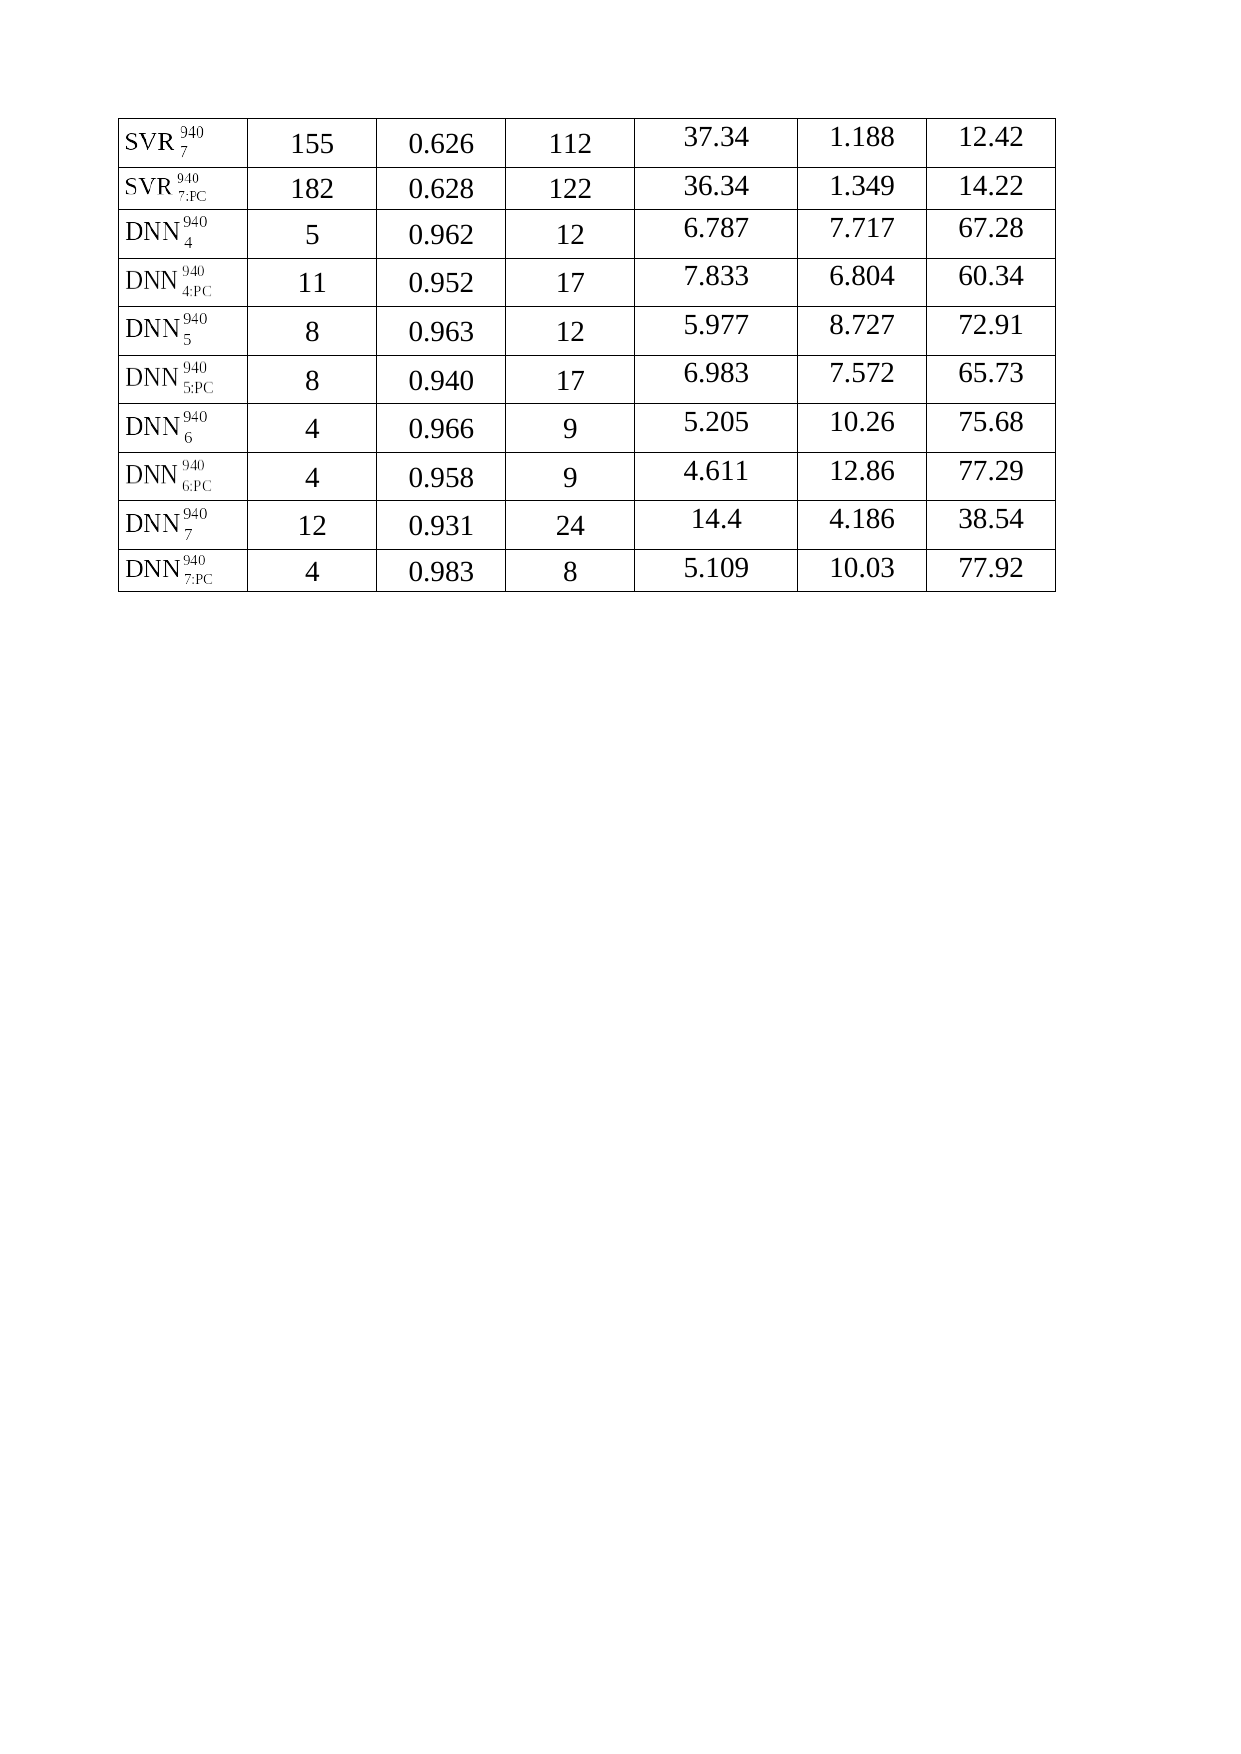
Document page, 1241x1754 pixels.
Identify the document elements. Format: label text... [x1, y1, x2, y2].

table_cell 75.68 [927, 404, 1055, 452]
table_cell 24 [506, 501, 634, 549]
table_cell [119, 501, 247, 549]
table_cell 65.73 [927, 356, 1055, 403]
table_cell 122 [506, 168, 634, 209]
table_cell [119, 119, 247, 167]
table_cell [119, 168, 247, 209]
table_cell [119, 356, 247, 403]
table_cell 12.86 [798, 453, 926, 500]
table_cell 7.833 [635, 259, 797, 306]
table_cell 72.91 [927, 307, 1055, 354]
table_cell 112 [506, 119, 634, 167]
table_cell 7.717 [798, 210, 926, 257]
table_cell 17 [506, 259, 634, 306]
table_cell 12.42 [927, 119, 1055, 167]
table_cell 37.34 [635, 119, 797, 167]
table_cell 12 [248, 501, 376, 549]
table_cell 36.34 [635, 168, 797, 209]
table_cell 1.349 [798, 168, 926, 209]
table_cell 9 [506, 404, 634, 452]
table_cell 1.188 [798, 119, 926, 167]
table_cell 77.92 [927, 550, 1055, 591]
table_cell 5 [248, 210, 376, 257]
table_cell 14.4 [635, 501, 797, 549]
table_cell [119, 259, 247, 306]
table_cell 11 [248, 259, 376, 306]
table_cell 12 [506, 307, 634, 354]
table_cell 6.787 [635, 210, 797, 257]
table_cell [119, 307, 247, 354]
table_cell 12 [506, 210, 634, 257]
table_cell 8 [248, 307, 376, 354]
table_cell 0.628 [377, 168, 505, 209]
table_cell 4 [248, 404, 376, 452]
table_cell 38.54 [927, 501, 1055, 549]
table_cell 8.727 [798, 307, 926, 354]
table_cell 77.29 [927, 453, 1055, 500]
table_cell 17 [506, 356, 634, 403]
table_cell 0.963 [377, 307, 505, 354]
table_cell 0.983 [377, 550, 505, 591]
table_cell 5.977 [635, 307, 797, 354]
table_cell 14.22 [927, 168, 1055, 209]
table_cell 6.804 [798, 259, 926, 306]
table_cell [119, 210, 247, 257]
table_cell 182 [248, 168, 376, 209]
table_cell 6.983 [635, 356, 797, 403]
table_cell 8 [248, 356, 376, 403]
table_cell 5.205 [635, 404, 797, 452]
table_cell 0.626 [377, 119, 505, 167]
table_cell 155 [248, 119, 376, 167]
table_cell [119, 550, 247, 591]
table_cell 0.966 [377, 404, 505, 452]
table_cell 67.28 [927, 210, 1055, 257]
table_cell 0.940 [377, 356, 505, 403]
table_cell 4.611 [635, 453, 797, 500]
table_cell 4 [248, 453, 376, 500]
table_cell 60.34 [927, 259, 1055, 306]
table_cell 10.03 [798, 550, 926, 591]
table_cell 0.958 [377, 453, 505, 500]
table_cell 8 [506, 550, 634, 591]
table_cell 7.572 [798, 356, 926, 403]
table_cell [119, 453, 247, 500]
table_cell 9 [506, 453, 634, 500]
table_cell 5.109 [635, 550, 797, 591]
table_cell [119, 404, 247, 452]
table_cell 10.26 [798, 404, 926, 452]
table_cell 4 [248, 550, 376, 591]
table_cell 0.952 [377, 259, 505, 306]
table_cell 4.186 [798, 501, 926, 549]
table_cell 0.962 [377, 210, 505, 257]
table_cell 0.931 [377, 501, 505, 549]
